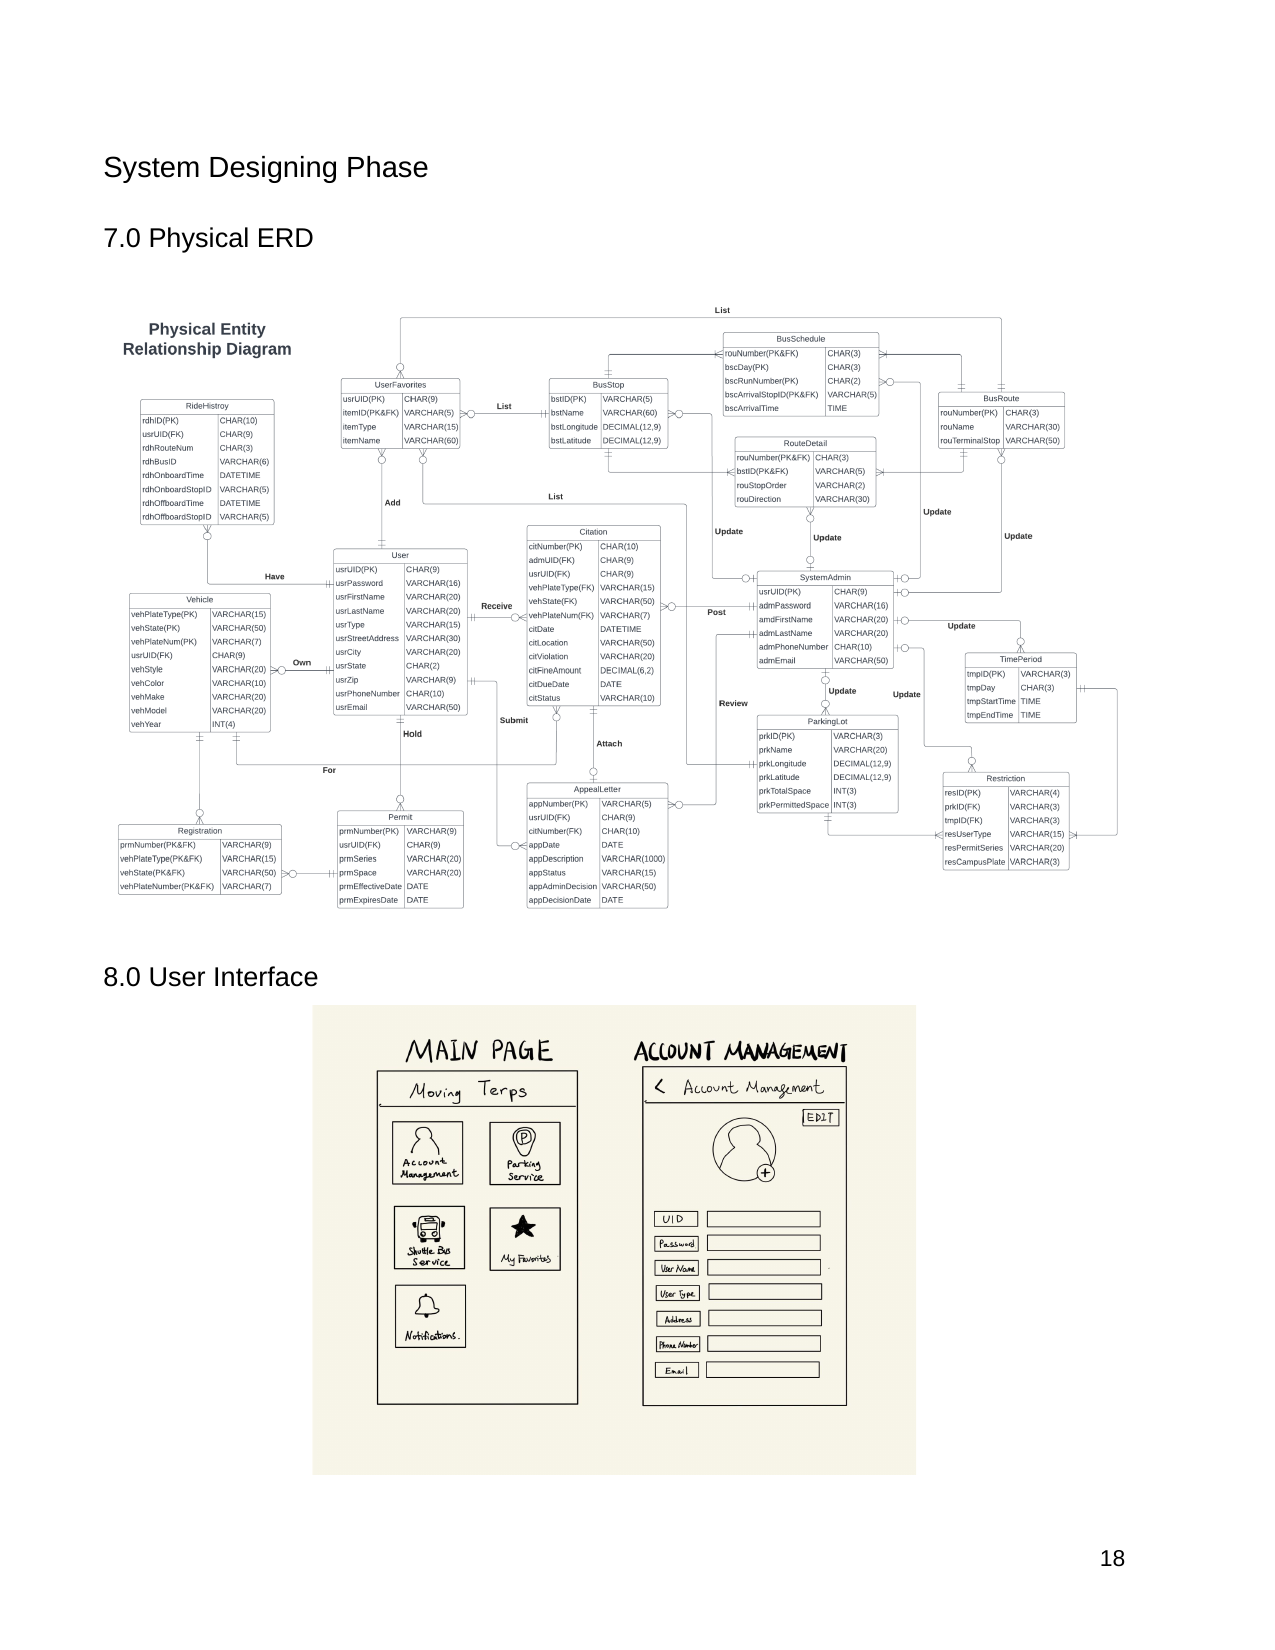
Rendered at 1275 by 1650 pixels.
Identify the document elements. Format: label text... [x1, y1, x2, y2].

subtitle 8.0 User Interface [103, 961, 1125, 992]
subtitle 7.0 Physical ERD [103, 222, 1125, 253]
picture [103, 291, 1132, 923]
subtitle System Designing Phase [103, 150, 1125, 183]
picture [312, 1005, 917, 1475]
